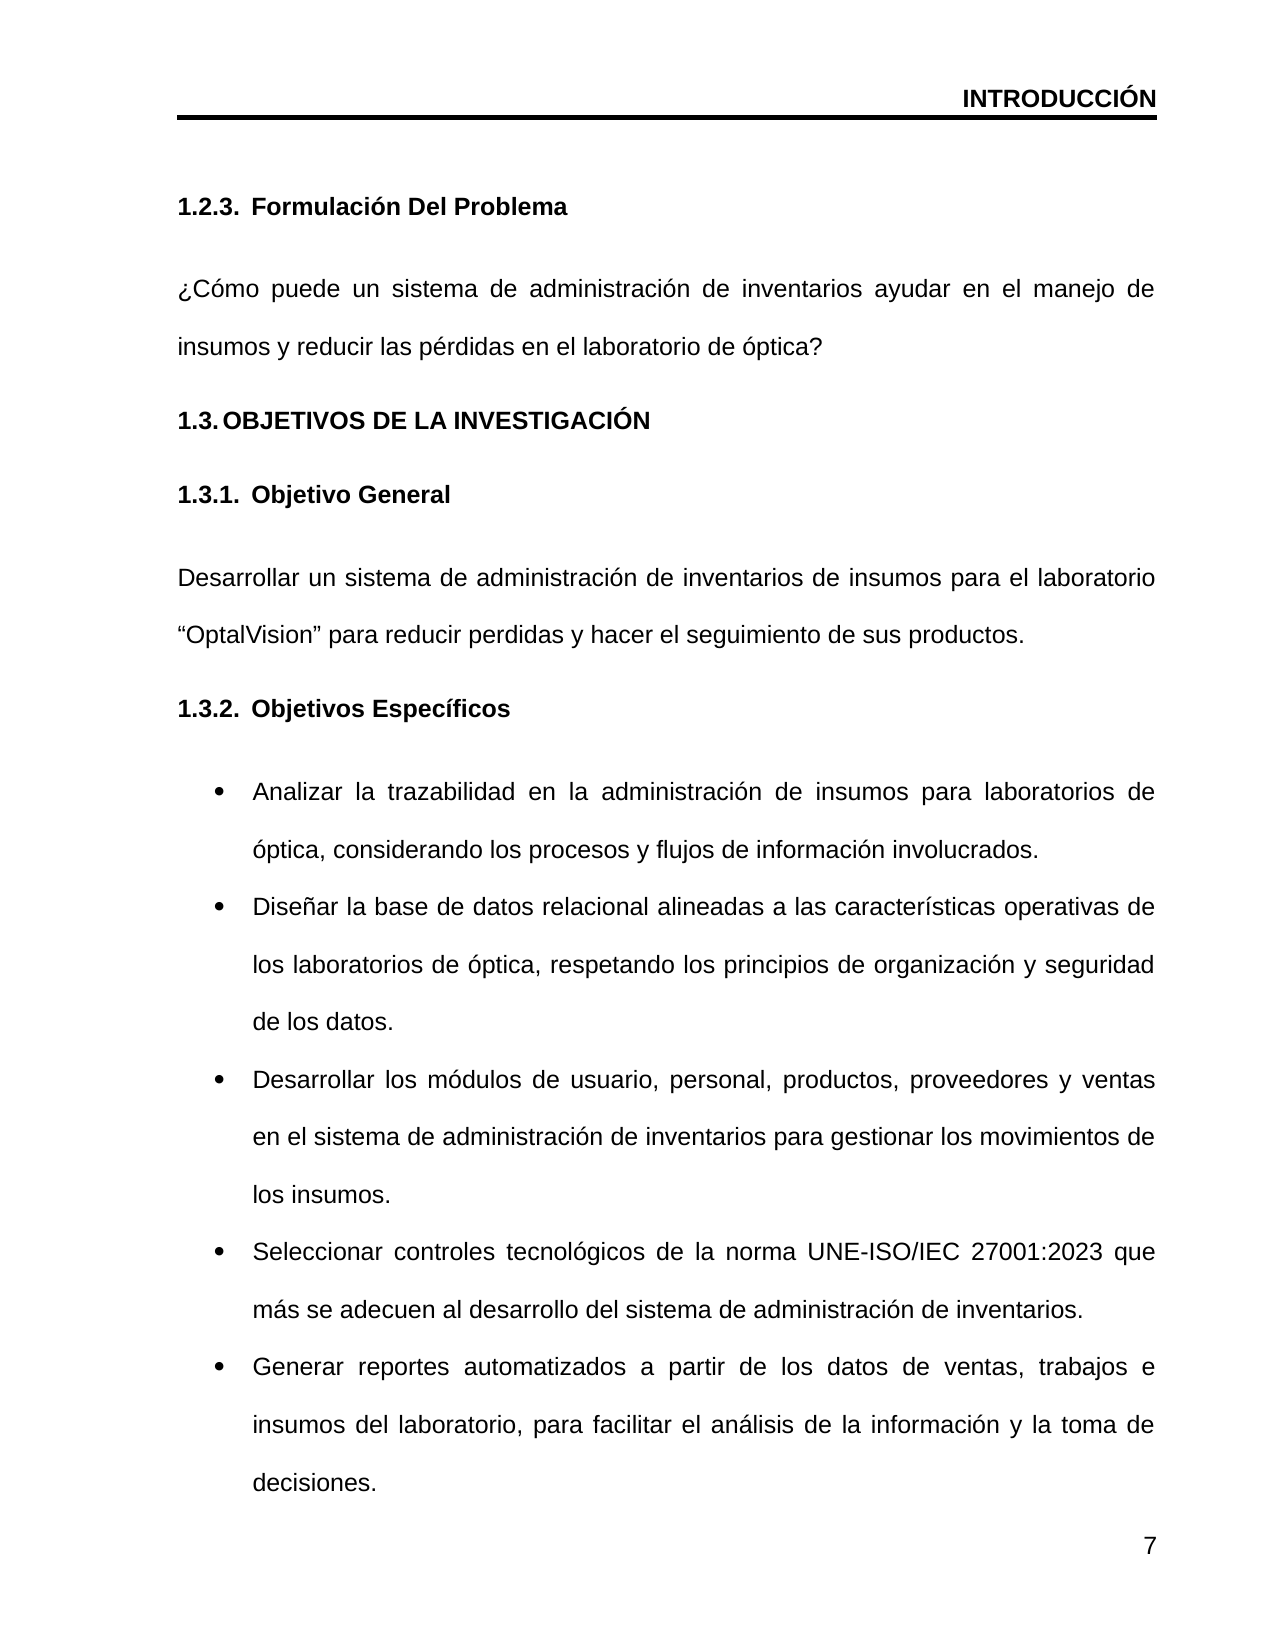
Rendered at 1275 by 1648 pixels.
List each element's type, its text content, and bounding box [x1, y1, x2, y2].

list Seleccionar controles tecnológicos de la norma UNE-ISO/IEC 27001:2023 que más se adecuen al desarrollo del sistema de administración de inventarios. [215, 1237, 1157, 1324]
list Analizar la trazabilidad en la administración de insumos para laboratorios de óptica, considerando los procesos y flujos de información involucrados. [215, 777, 1157, 863]
list Diseñar la base de datos relacional alineadas a las características operativas de los laboratorios de óptica, respetando los principios de organización y seguridad de los datos. [215, 892, 1157, 1036]
text Desarrollar un sistema de administración de inventarios de insumos para el laboratorio “OptalVision” para reducir perdidas y hacer el seguimiento de sus productos. [177, 563, 1157, 649]
subtitle Objetivos Específicos [177, 694, 1157, 723]
list Desarrollar los módulos de usuario, personal, productos, proveedores y ventas en el sistema de administración de inventarios para gestionar los movimientos de los insumos. [215, 1065, 1157, 1208]
subtitle OBJETIVOS DE LA INVESTIGACIÓN [177, 406, 1157, 435]
text ¿Cómo puede un sistema de administración de inventarios ayudar en el manejo de insumos y reducir las pérdidas en el laboratorio de óptica? [177, 274, 1157, 361]
subtitle Formulación Del Problema [177, 192, 1157, 221]
subtitle Objetivo General [177, 480, 1157, 509]
list Generar reportes automatizados a partir de los datos de ventas, trabajos e insumos del laboratorio, para facilitar el análisis de la información y la toma de decisiones. [215, 1352, 1157, 1496]
